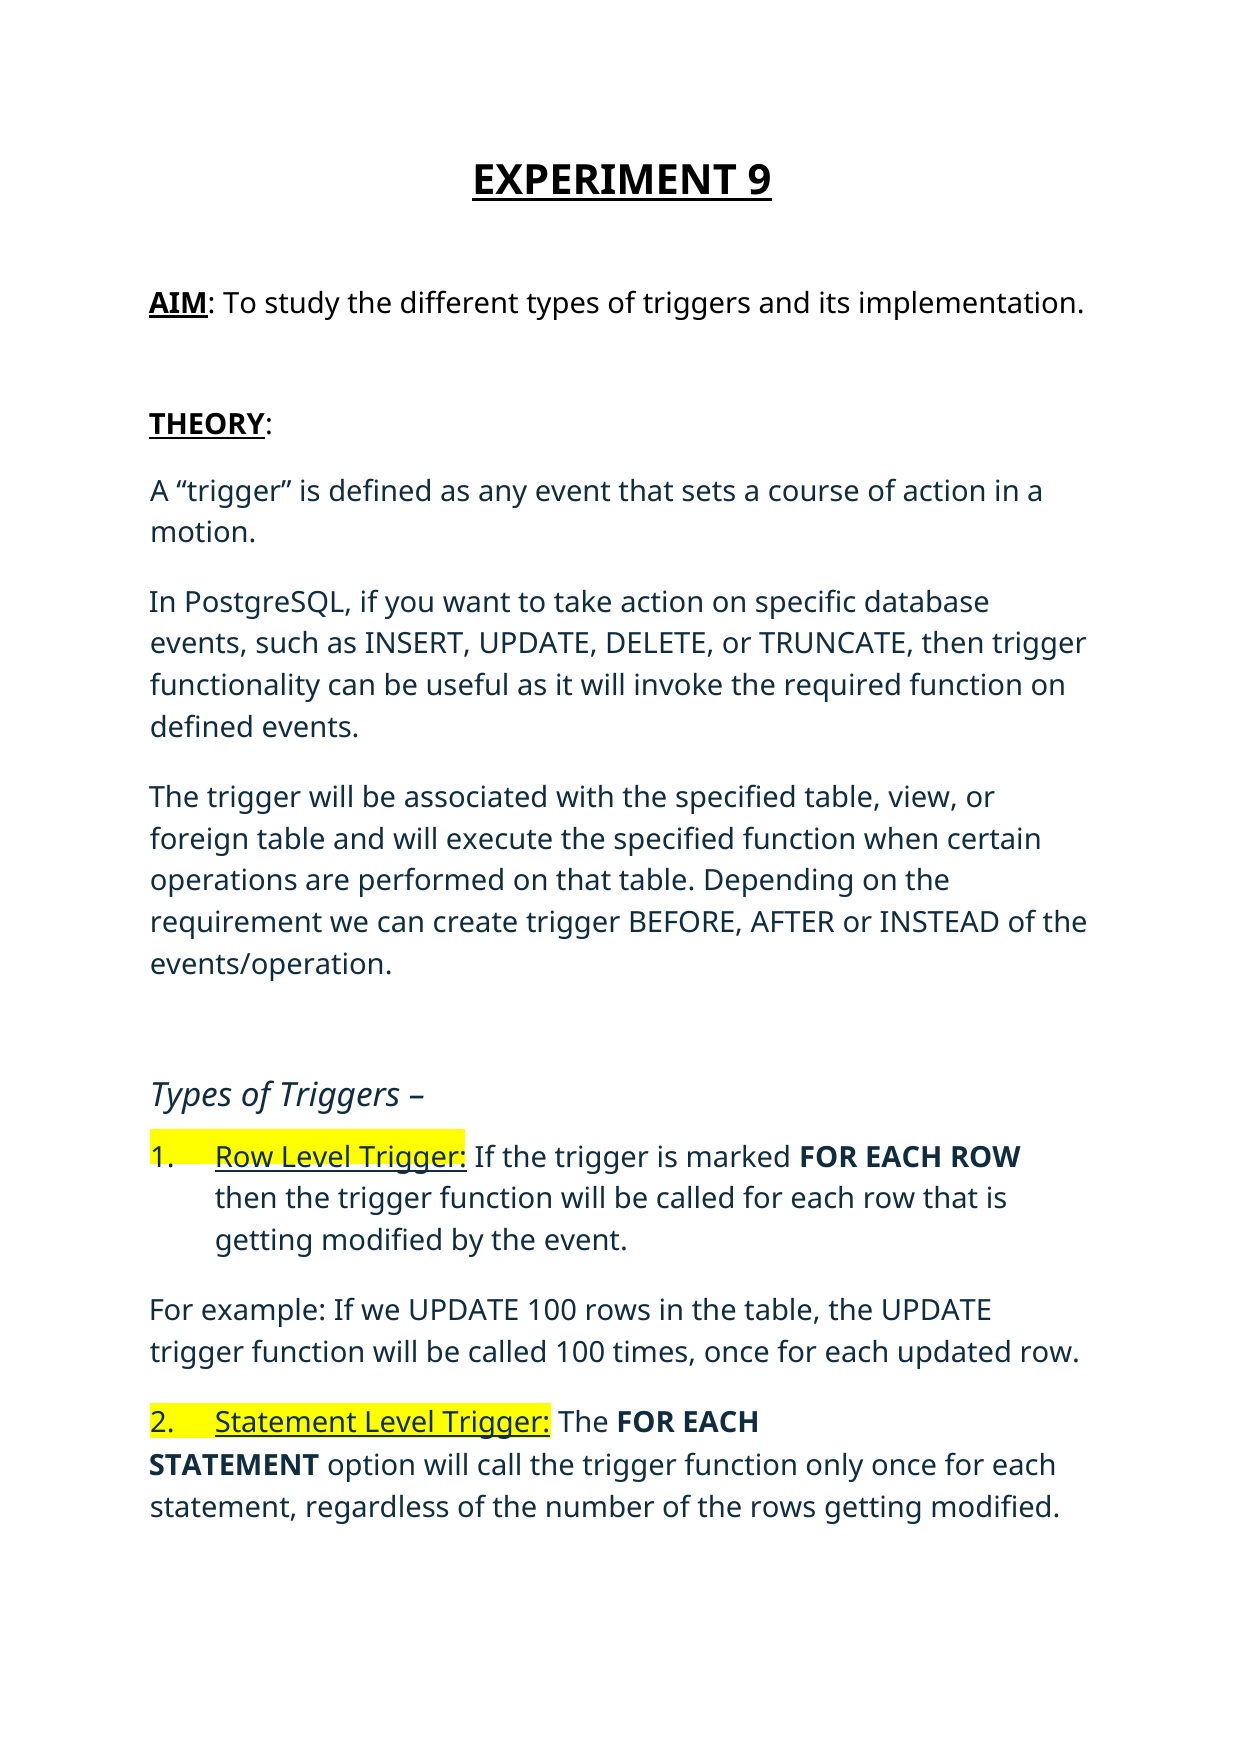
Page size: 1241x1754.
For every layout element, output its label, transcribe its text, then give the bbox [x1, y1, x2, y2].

text EXPERIMENT 9 [153, 150, 1090, 207]
list Statement Level Trigger: The FOR EACH [150, 1401, 1079, 1441]
list Row Level Trigger: If the trigger is marked FOR EACH ROW then the trigger function will be called for each row that is getting modified by the event. [150, 1136, 1079, 1259]
text AIM: To study the different types of triggers and its implementation. [148, 282, 1090, 322]
text THEORY: [148, 403, 1090, 443]
text A “trigger” is defined as any event that sets a course of action in a motion. [150, 470, 1090, 551]
text For example: If we UPDATE 100 rows in the table, the UPDATE trigger function will be called 100 times, once for each updated row. [148, 1289, 1090, 1371]
text The trigger will be associated with the specified table, view, or foreign table and will execute the specified function when certain operations are performed on that table. Depending on the requirement we can create trigger BEFORE, AFTER or INSTEAD of the events/operation. [148, 776, 1090, 983]
text In PostgreSQL, if you want to take action on specific database events, such as INSERT, UPDATE, DELETE, or TRUNCATE, then trigger functionality can be useful as it will invoke the required function on defined events. [148, 581, 1090, 746]
subtitle Types of Triggers – [149, 1071, 1090, 1116]
text STATEMENT option will call the trigger function only once for each statement, regardless of the number of the rows getting modified. [148, 1444, 1090, 1526]
